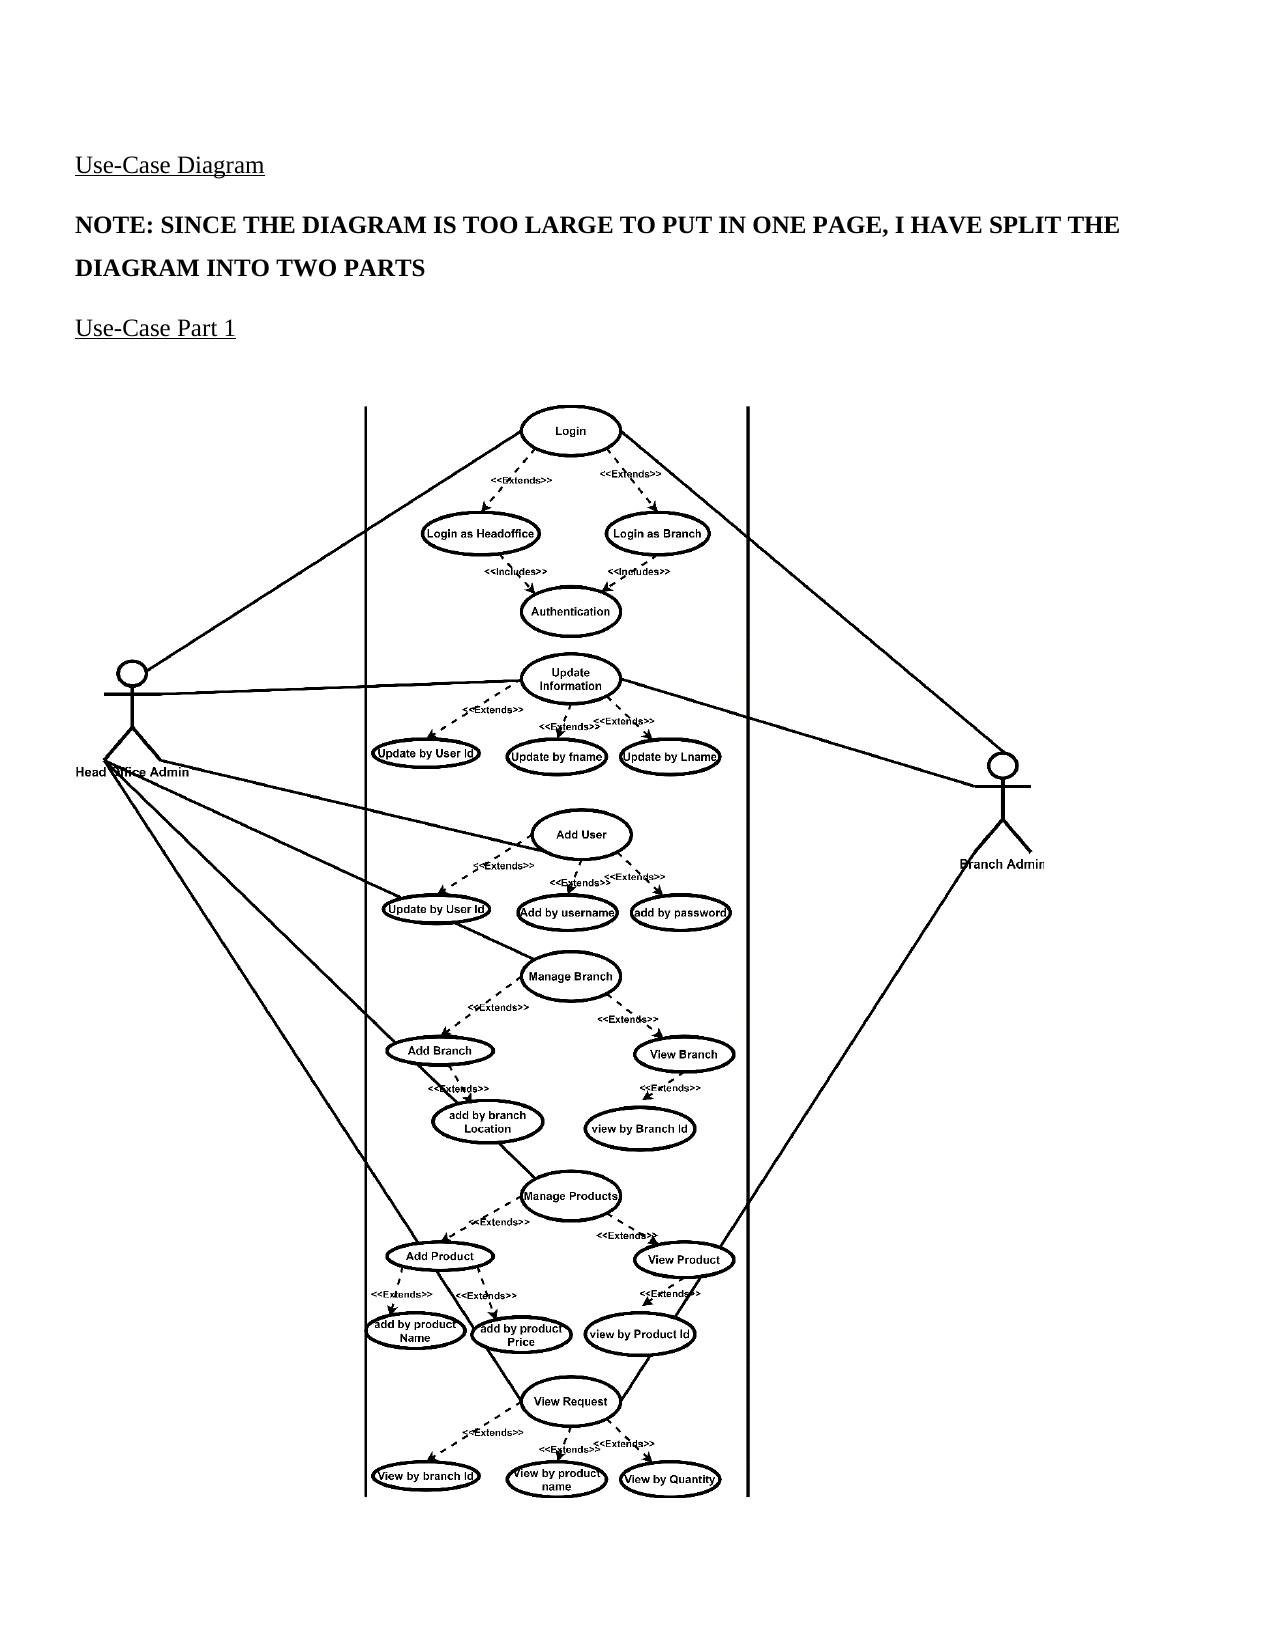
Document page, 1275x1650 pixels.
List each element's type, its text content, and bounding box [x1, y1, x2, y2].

subtitle Use-Case Part 1 [75, 313, 1200, 341]
text NOTE: SINCE THE DIAGRAM IS TOO LARGE TO PUT IN ONE PAGE, I HAVE SPLIT THE DIAGRAM INTO TWO PARTS [75, 210, 1200, 282]
picture [75, 405, 1044, 1496]
subtitle Use-Case Diagram [75, 150, 1200, 179]
